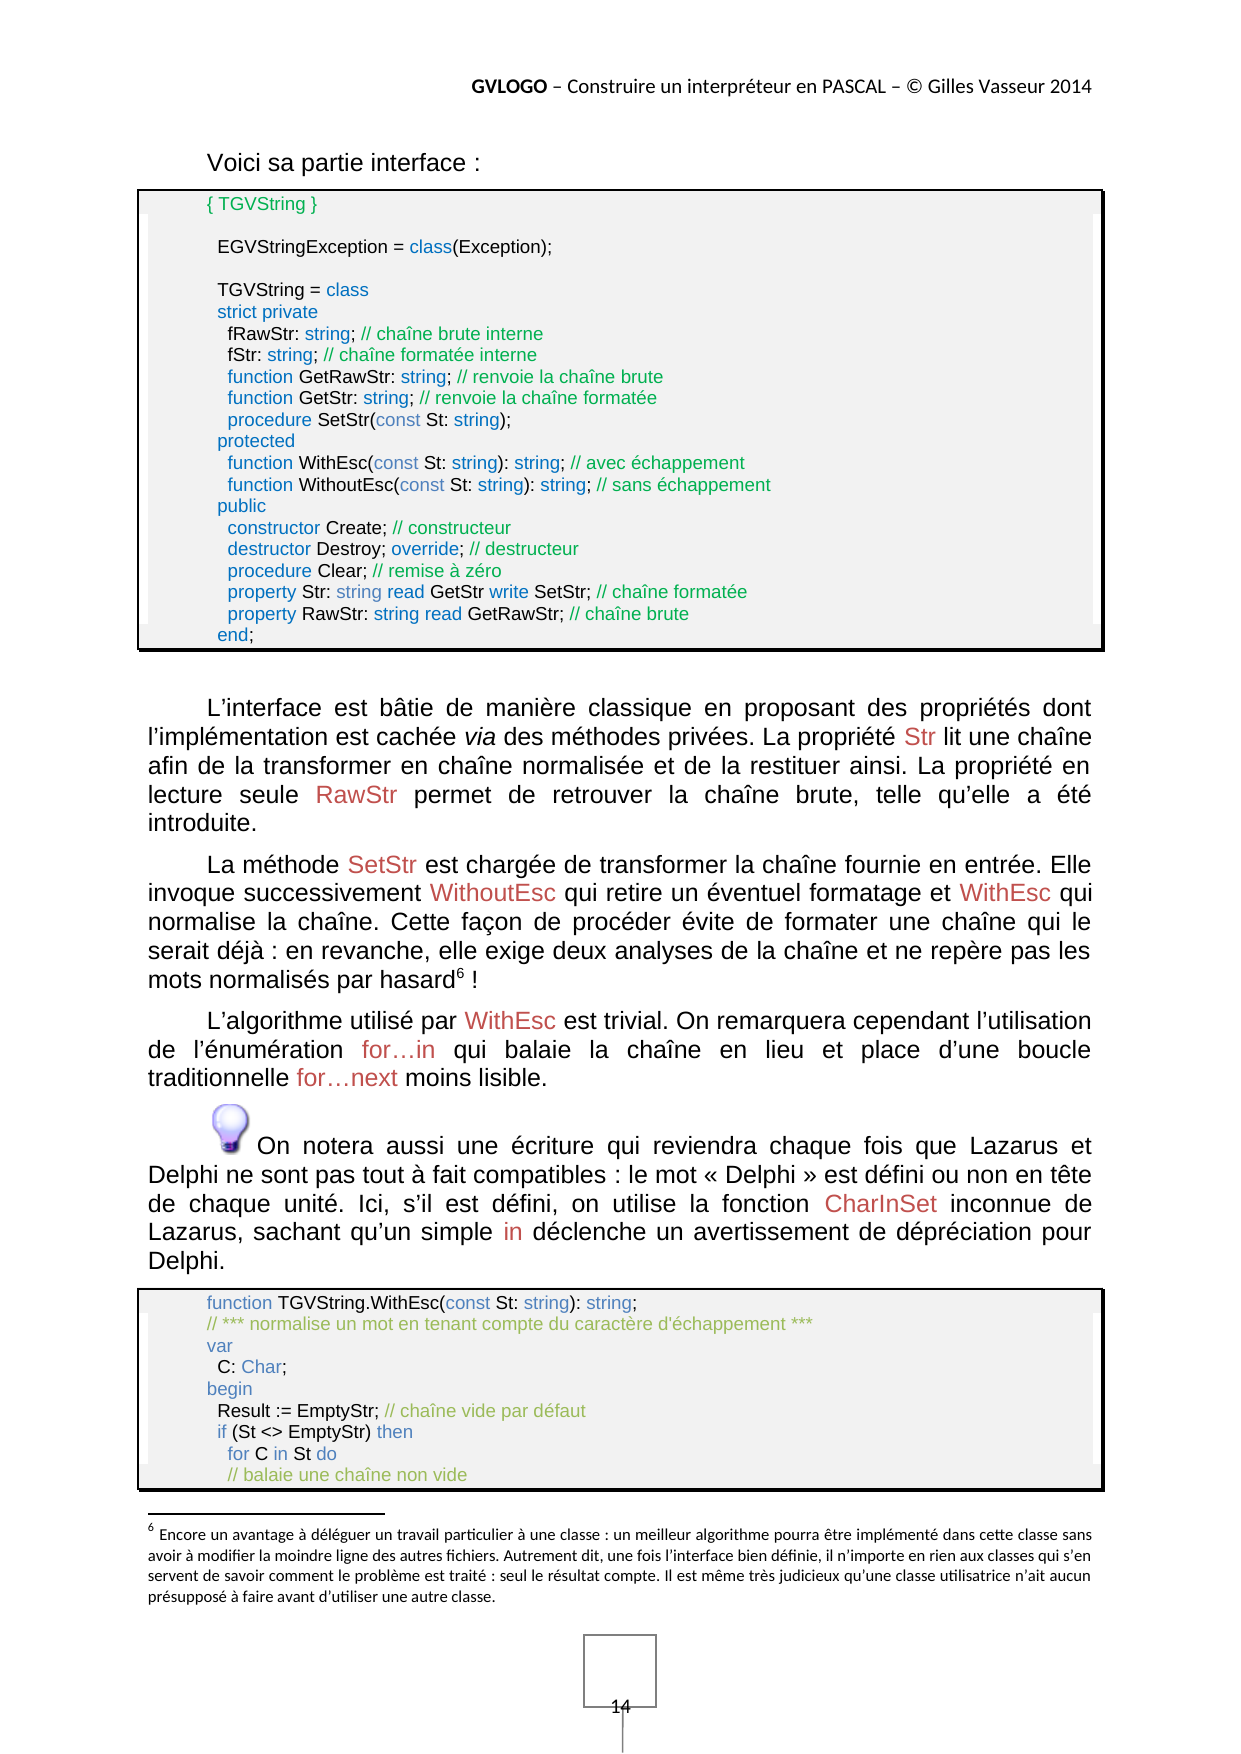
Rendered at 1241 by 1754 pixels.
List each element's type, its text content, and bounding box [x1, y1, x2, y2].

text // *** normalise un mot en tenant compte du caractère d'échappement *** [148, 1313, 1093, 1335]
text La méthode SetStr est chargée de transformer la chaîne fournie en entrée. Elle invoque successivement WithoutEsc qui retire un éventuel formatage et WithEsc qui normalise la chaîne. Cette façon de procéder évite de formater une chaîne qui le serait déjà : en revanche, elle exige deux analyses de la chaîne et ne repère pas les mots normalisés par hasard ! [148, 849, 1093, 993]
text function WithEsc(const St: string): string; // avec échappement [148, 452, 1093, 473]
text constructor Create; // constructeur [148, 516, 1093, 538]
text { TGVString } [139, 191, 1101, 214]
text function WithoutEsc(const St: string): string; // sans échappement [148, 473, 1093, 495]
text L’algorithme utilisé par WithEsc est trivial. On remarquera cependant l’utilisation de l’énumération for…in qui balaie la chaîne en lieu et place d’une boucle traditionnelle for…next moins lisible. [148, 1006, 1093, 1092]
text L’interface est bâtie de manière classique en proposant des propriétés dont l’implémentation est cachée via des méthodes privées. La propriété Str lit une chaîne afin de la transformer en chaîne normalisée et de la restituer ainsi. La propriété en lecture seule RawStr permet de retrouver la chaîne brute, telle qu’elle a été introduite. [148, 693, 1093, 837]
text begin [148, 1378, 1093, 1399]
text fStr: string; // chaîne formatée interne [148, 344, 1093, 366]
text function TGVString.WithEsc(const St: string): string; [139, 1290, 1101, 1313]
text protected [148, 430, 1093, 452]
text for C in St do [148, 1442, 1093, 1460]
text EGVStringException = class(Exception); [148, 236, 1093, 258]
text procedure Clear; // remise à zéro [148, 559, 1093, 581]
text Voici sa partie interface : [148, 148, 1093, 176]
text On notera aussi une écriture qui reviendra chaque fois que Lazarus et Delphi ne sont pas tout à fait compatibles : le mot « Delphi » est défini ou non en tête de chaque unité. Ici, s’il est défini, on utilise la fonction CharInSet inconnue de Lazarus, sachant qu’un simple in déclenche un avertissement de dépréciation pour Delphi. [148, 1104, 1093, 1275]
text // balaie une chaîne non vide [139, 1460, 1101, 1488]
text end; [139, 620, 1101, 648]
text if (St <> EmptyStr) then [148, 1421, 1093, 1442]
picture [206, 1104, 257, 1155]
text fRawStr: string; // chaîne brute interne [148, 322, 1093, 344]
text public [148, 495, 1093, 516]
text strict private [148, 301, 1093, 322]
text Result := EmptyStr; // chaîne vide par défaut [148, 1399, 1093, 1421]
text C: Char; [148, 1356, 1093, 1378]
text property RawStr: string read GetRawStr; // chaîne brute [148, 603, 1093, 620]
text TGVString = class [148, 279, 1093, 301]
text destructor Destroy; override; // destructeur [148, 538, 1093, 559]
text procedure SetStr(const St: string); [148, 409, 1093, 430]
text var [148, 1335, 1093, 1356]
text property Str: string read GetStr write SetStr; // chaîne formatée [148, 581, 1093, 603]
text function GetRawStr: string; // renvoie la chaîne brute [148, 366, 1093, 387]
text function GetStr: string; // renvoie la chaîne formatée [148, 387, 1093, 409]
